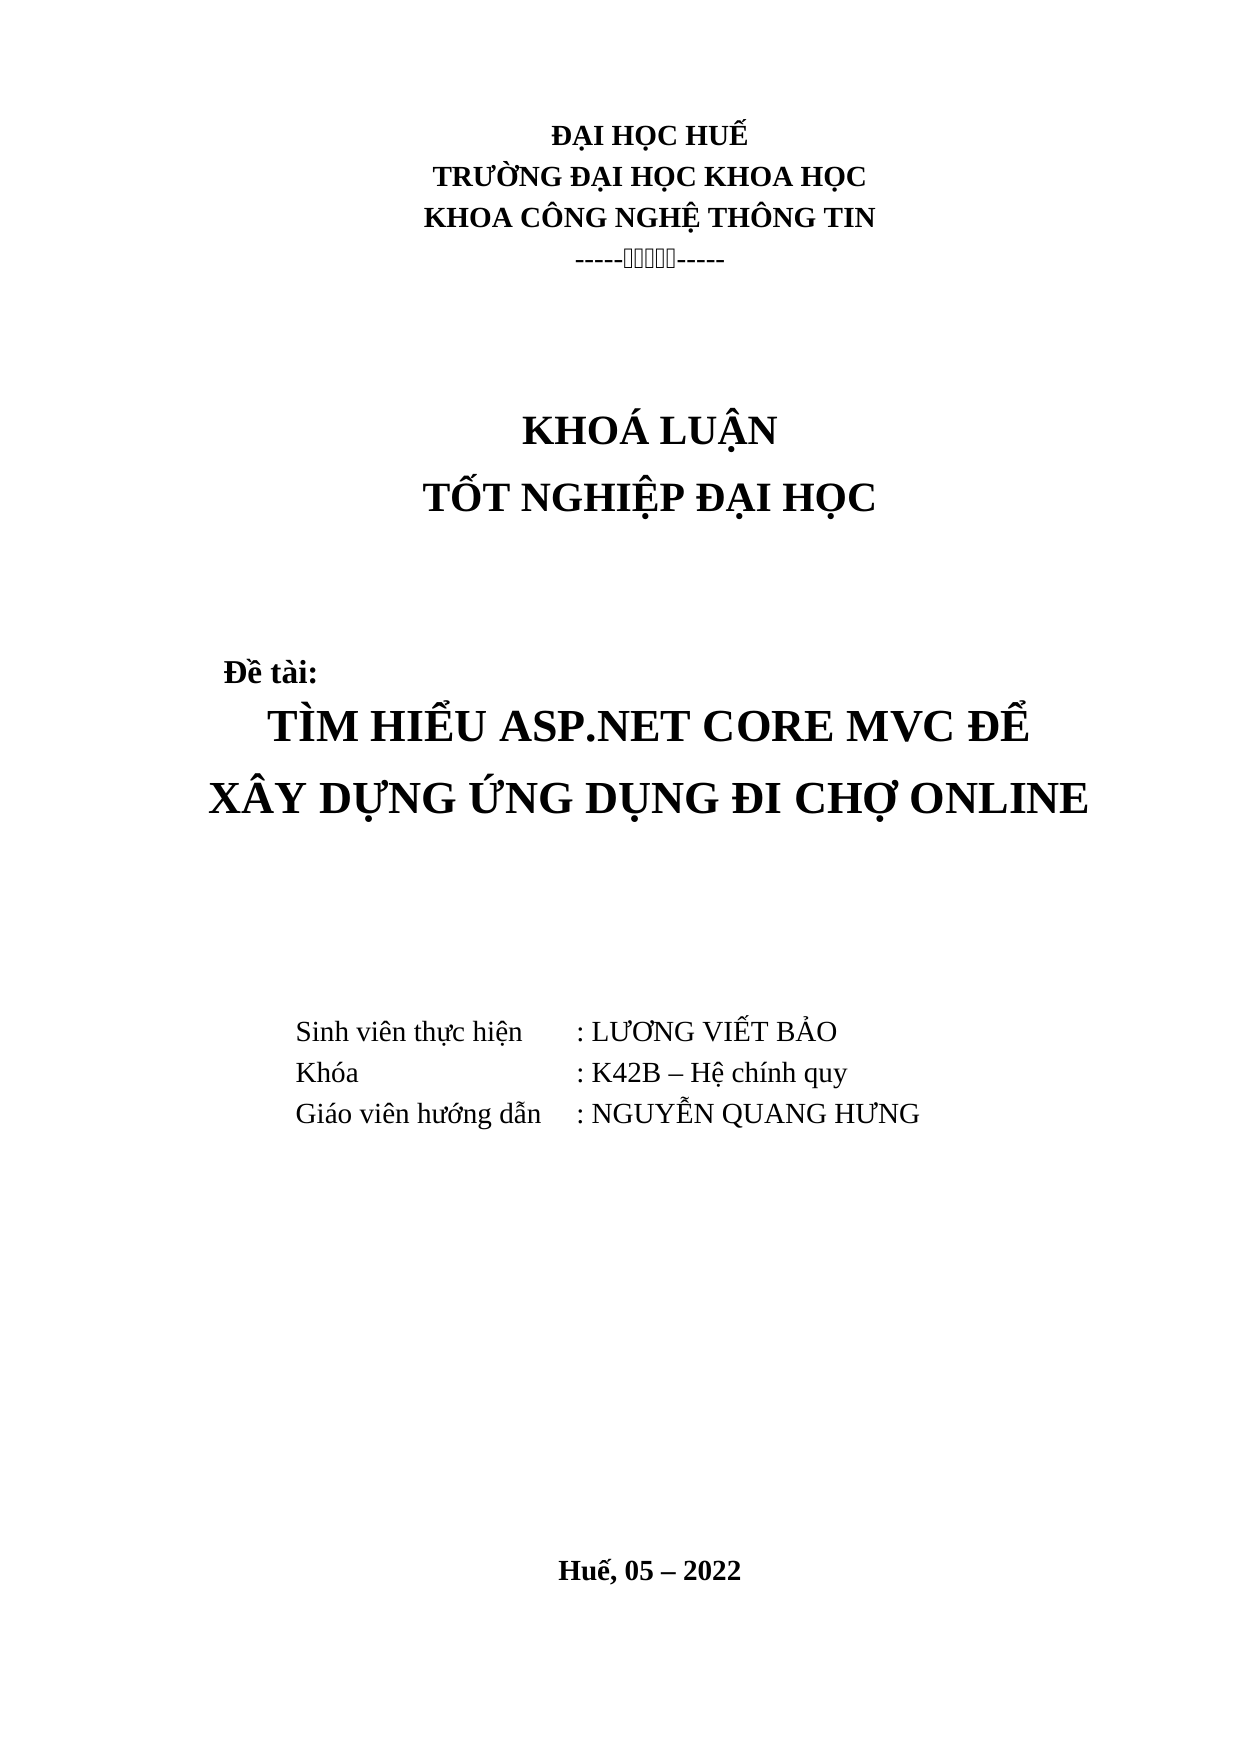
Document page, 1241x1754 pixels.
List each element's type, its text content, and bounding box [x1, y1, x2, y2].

text ---------- [177, 241, 1122, 275]
text ĐẠI HỌC HUẾ [177, 118, 1122, 152]
text TỐT NGHIỆP ĐẠI HỌC [177, 472, 1122, 520]
text Huế, 05 – 2022 [177, 1553, 1122, 1586]
text Sinh viên thực hiện : LƯƠNG VIẾT BẢO [177, 1014, 1122, 1048]
text KHOA CÔNG NGHỆ THÔNG TIN [177, 200, 1122, 234]
text TRƯỜNG ĐẠI HỌC KHOA HỌC [177, 159, 1122, 193]
text KHOÁ LUẬN [177, 406, 1122, 453]
text Đề tài: [177, 652, 1122, 691]
text Khóa : K42B – Hệ chính quy [177, 1056, 1122, 1089]
text XÂY DỰNG ỨNG DỤNG ĐI CHỢ ONLINE [177, 771, 1122, 824]
text Giáo viên hướng dẫn : NGUYỄN QUANG HƯNG [177, 1097, 1122, 1130]
text TÌM HIỂU ASP.NET CORE MVC ĐỂ [177, 698, 1122, 751]
